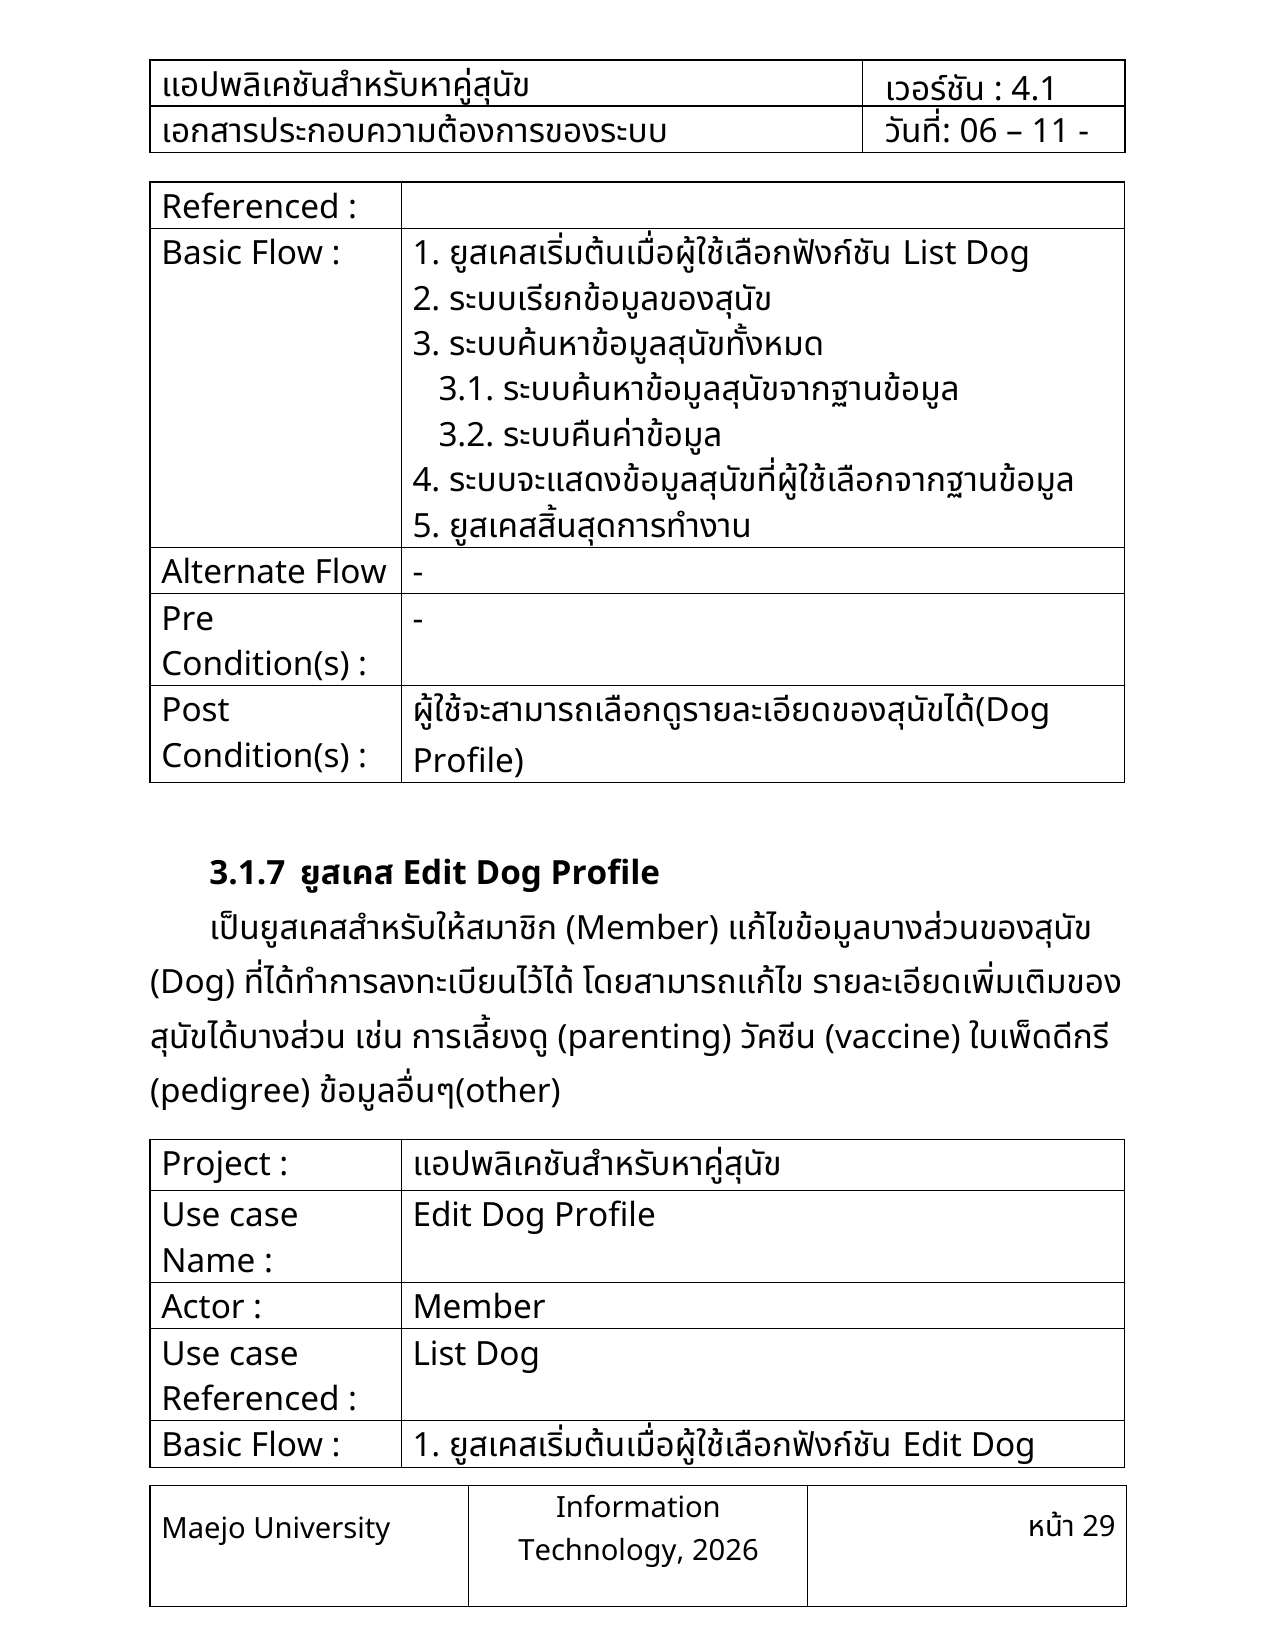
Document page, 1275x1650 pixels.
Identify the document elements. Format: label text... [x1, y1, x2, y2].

table_cell Use case Referenced : [151, 1329, 401, 1420]
table_cell Basic Flow : [151, 229, 401, 547]
text เป็นยูสเคสสำหรับให้สมาชิก (Member) แก้ไขข้อมูลบางส่วนของสุนัข (Dog) ที่ได้ทำการลงทะเบียนไว้ได้ โดยสามารถแก้ไข รายละเอียดเพิ่มเติมของสุนัขได้บางส่วน เช่น การเลี้ยงดู (parenting) วัคซีน (vaccine) ใบเพ็ดดีกรี (pedigree) ข้อมูลอื่นๆ(other) [150, 903, 1125, 1118]
table_cell Alternate Flow [151, 548, 401, 593]
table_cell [402, 1421, 1124, 1467]
table_cell Pre Condition(s) : [151, 594, 401, 685]
table_header แอปพลิเคชันสำหรับหาคู่สุนัข [402, 1140, 1124, 1190]
table_cell Basic Flow : [151, 1421, 401, 1467]
table_cell 1. ยูสเคสเริ่มต้นเมื่อผู้ใช้เลือกฟังก์ชัน List Dog 2. ระบบเรียกข้อมูลของสุนัข 3. ระบบค้นหาข้อมูลสุนัขทั้งหมด 3.1. ระบบค้นหาข้อมูลสุนัขจากฐานข้อมูล 3.2. ระบบคืนค่าข้อมูล 4. ระบบจะแสดงข้อมูลสุนัขที่ผู้ใช้เลือกจากฐานข้อมูล 5. ยูสเคสสิ้นสุดการทำงาน [402, 229, 1124, 547]
table_cell Member [402, 1283, 1124, 1328]
table_cell Post Condition(s) : [151, 686, 401, 782]
table_cell List Dog [402, 1329, 1124, 1420]
table_cell - [402, 594, 1124, 685]
table_cell Use case Name : [151, 1191, 401, 1282]
table_cell - [402, 548, 1124, 593]
subtitle ยูสเคส Edit Dog Profile [209, 849, 1125, 899]
table_cell Actor : [151, 1283, 401, 1328]
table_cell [151, 183, 401, 228]
table_cell - [402, 183, 1124, 228]
table_cell Edit Dog Profile [402, 1191, 1124, 1282]
table_cell ผู้ใช้จะสามารถเลือกดูรายละเอียดของสุนัขได้(Dog Profile) [402, 686, 1124, 782]
table_header Project : [151, 1140, 401, 1190]
